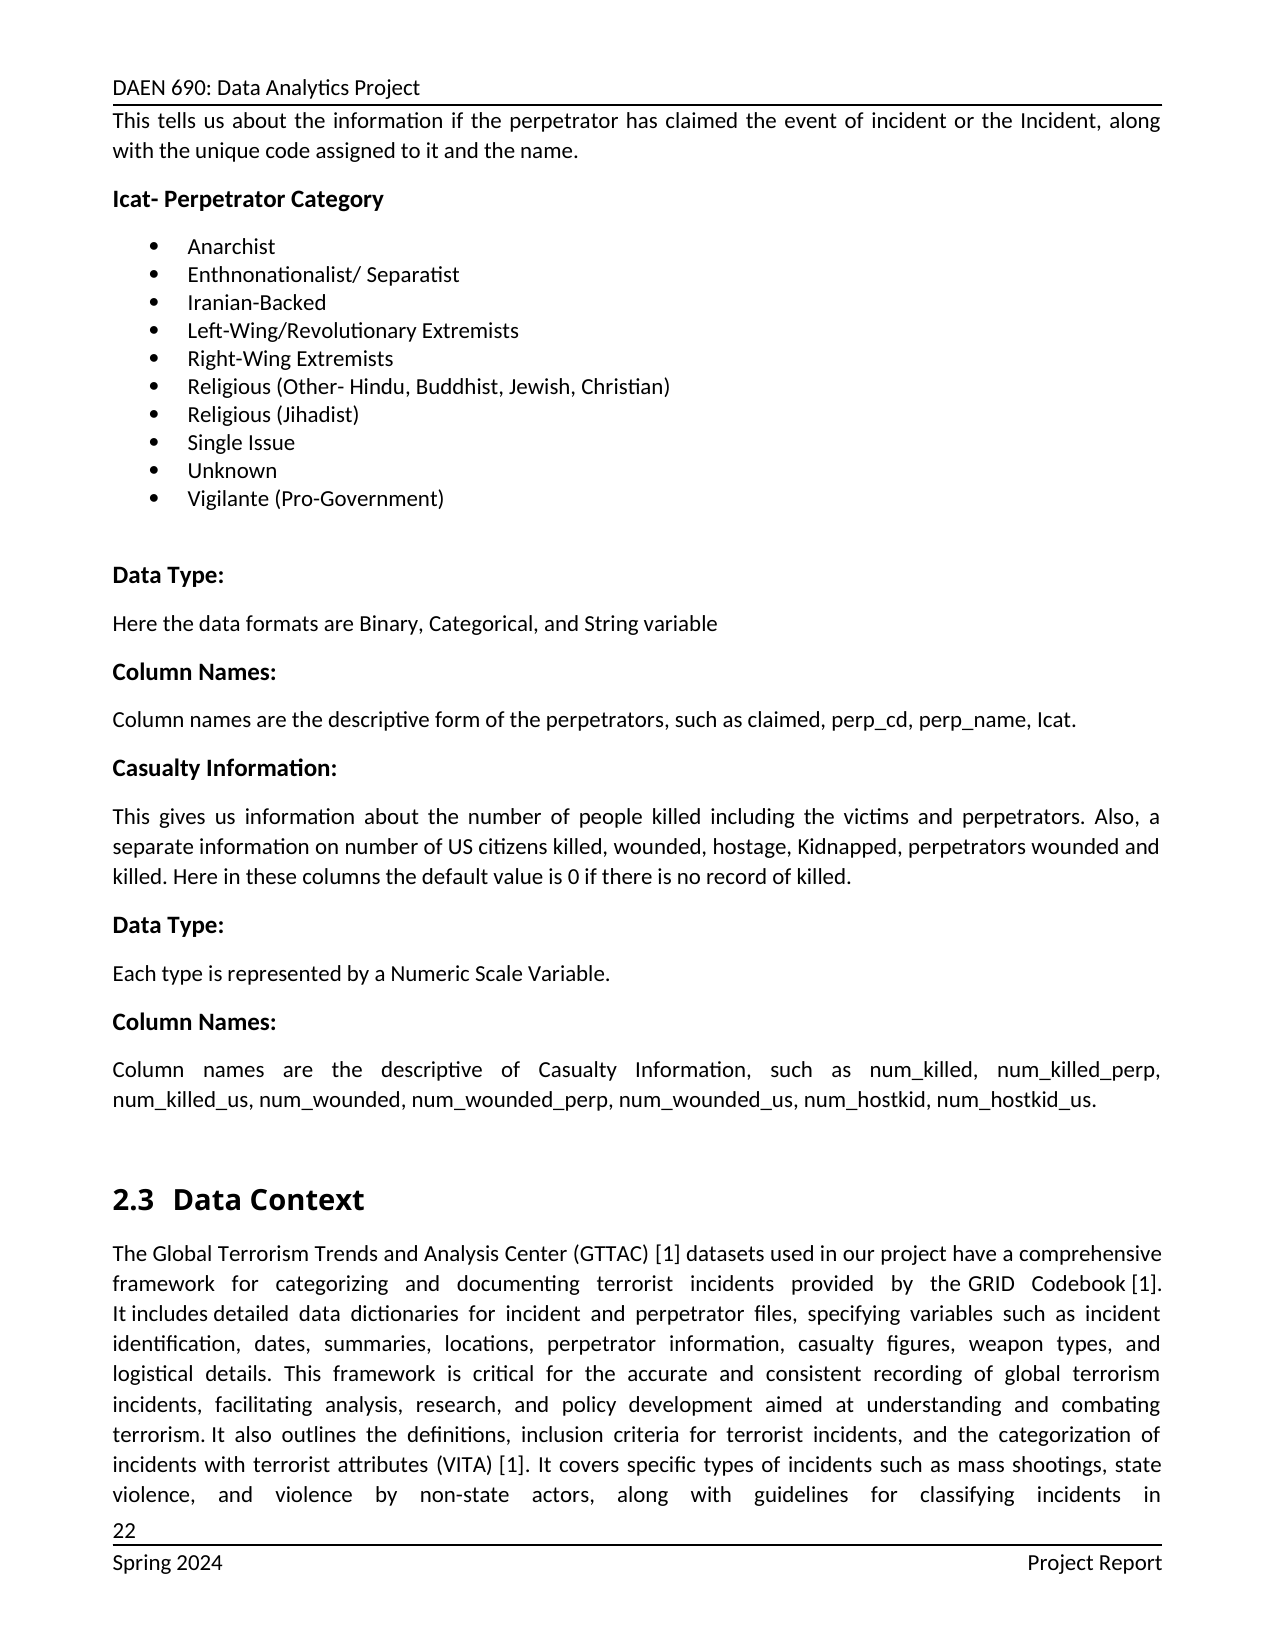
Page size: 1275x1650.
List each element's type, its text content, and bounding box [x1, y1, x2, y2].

text Here the data formats are Binary, Categorical, and String variable [112, 609, 1162, 637]
list Vigilante (Pro-Government) [150, 484, 1162, 513]
list Enthnonationalist/ Separatist [150, 260, 1162, 288]
list Anarchist [150, 232, 1162, 260]
list Right-Wing Extremists [150, 344, 1162, 372]
text Data Type: [112, 909, 1162, 940]
list Single Issue [150, 428, 1162, 457]
subtitle Data Context [112, 1179, 1162, 1219]
text Icat- Perpetrator Category [112, 183, 1162, 213]
list Left-Wing/Revolutionary Extremists [150, 316, 1162, 344]
text This gives us information about the number of people killed including the victims and perpetrators. Also, a separate information on number of US citizens killed, wounded, hostage, Kidnapped, perpetrators wounded and killed. Here in these columns the default value is 0 if there is no record of killed. [112, 802, 1162, 890]
text Column names are the descriptive of Casualty Information, such as num_killed, num_killed_perp, num_killed_us, num_wounded, num_wounded_perp, num_wounded_us, num_hostkid, num_hostkid_us. [112, 1055, 1162, 1113]
text Casualty Information: [112, 752, 1162, 783]
text Column Names: [112, 656, 1162, 686]
list Religious (Other- Hindu, Buddhist, Jewish, Christian) [150, 372, 1162, 401]
text Data Type: [112, 559, 1162, 590]
list Unknown [150, 457, 1162, 484]
text Column Names: [112, 1006, 1162, 1036]
text Each type is represented by a Numeric Scale Variable. [112, 959, 1162, 987]
list Iranian-Backed [150, 288, 1162, 316]
text Column names are the descriptive form of the perpetrators, such as claimed, perp_cd, perp_name, Icat. [112, 706, 1162, 733]
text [112, 1239, 1162, 1508]
list Religious (Jihadist) [150, 401, 1162, 428]
text This tells us about the information if the perpetrator has claimed the event of incident or the Incident, along with the unique code assigned to it and the name. [112, 106, 1162, 164]
